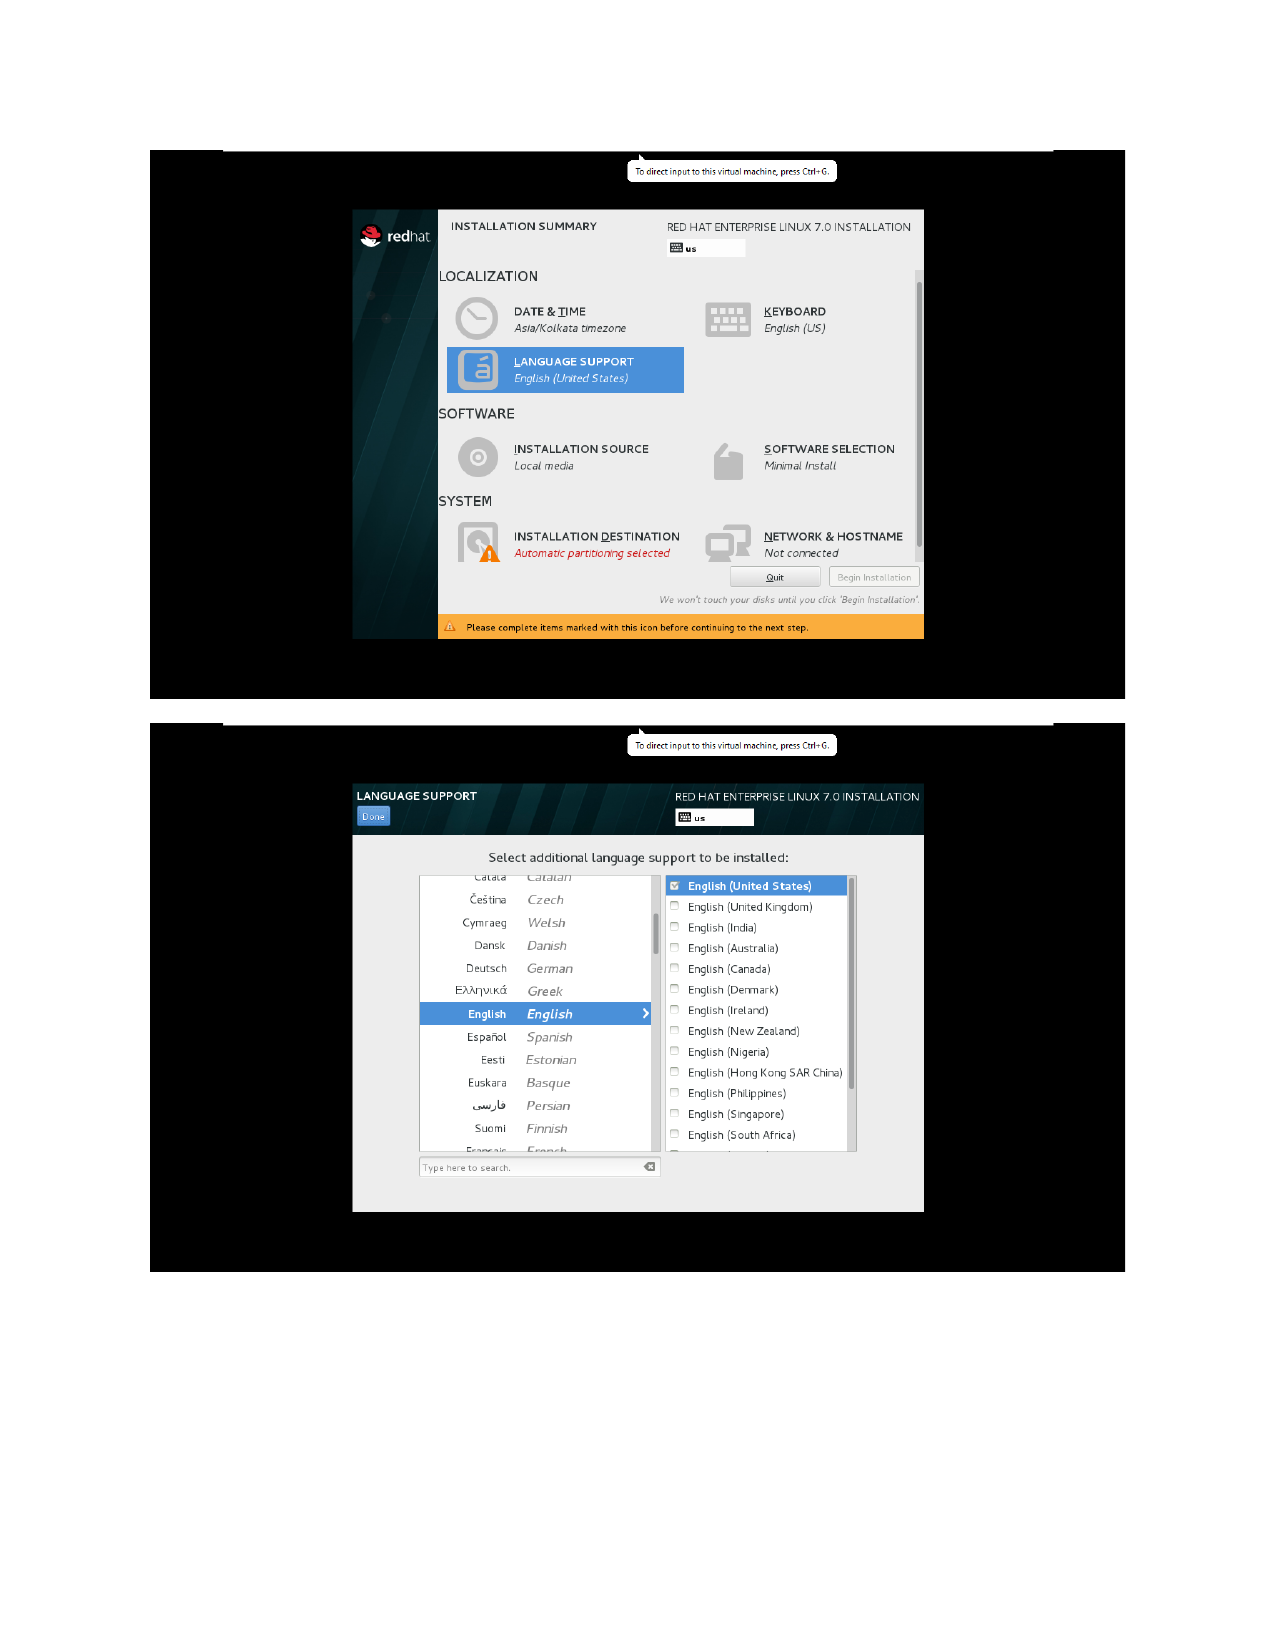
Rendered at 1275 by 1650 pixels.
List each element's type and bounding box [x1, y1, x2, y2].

picture [150, 723, 1125, 1272]
picture [150, 150, 1125, 699]
